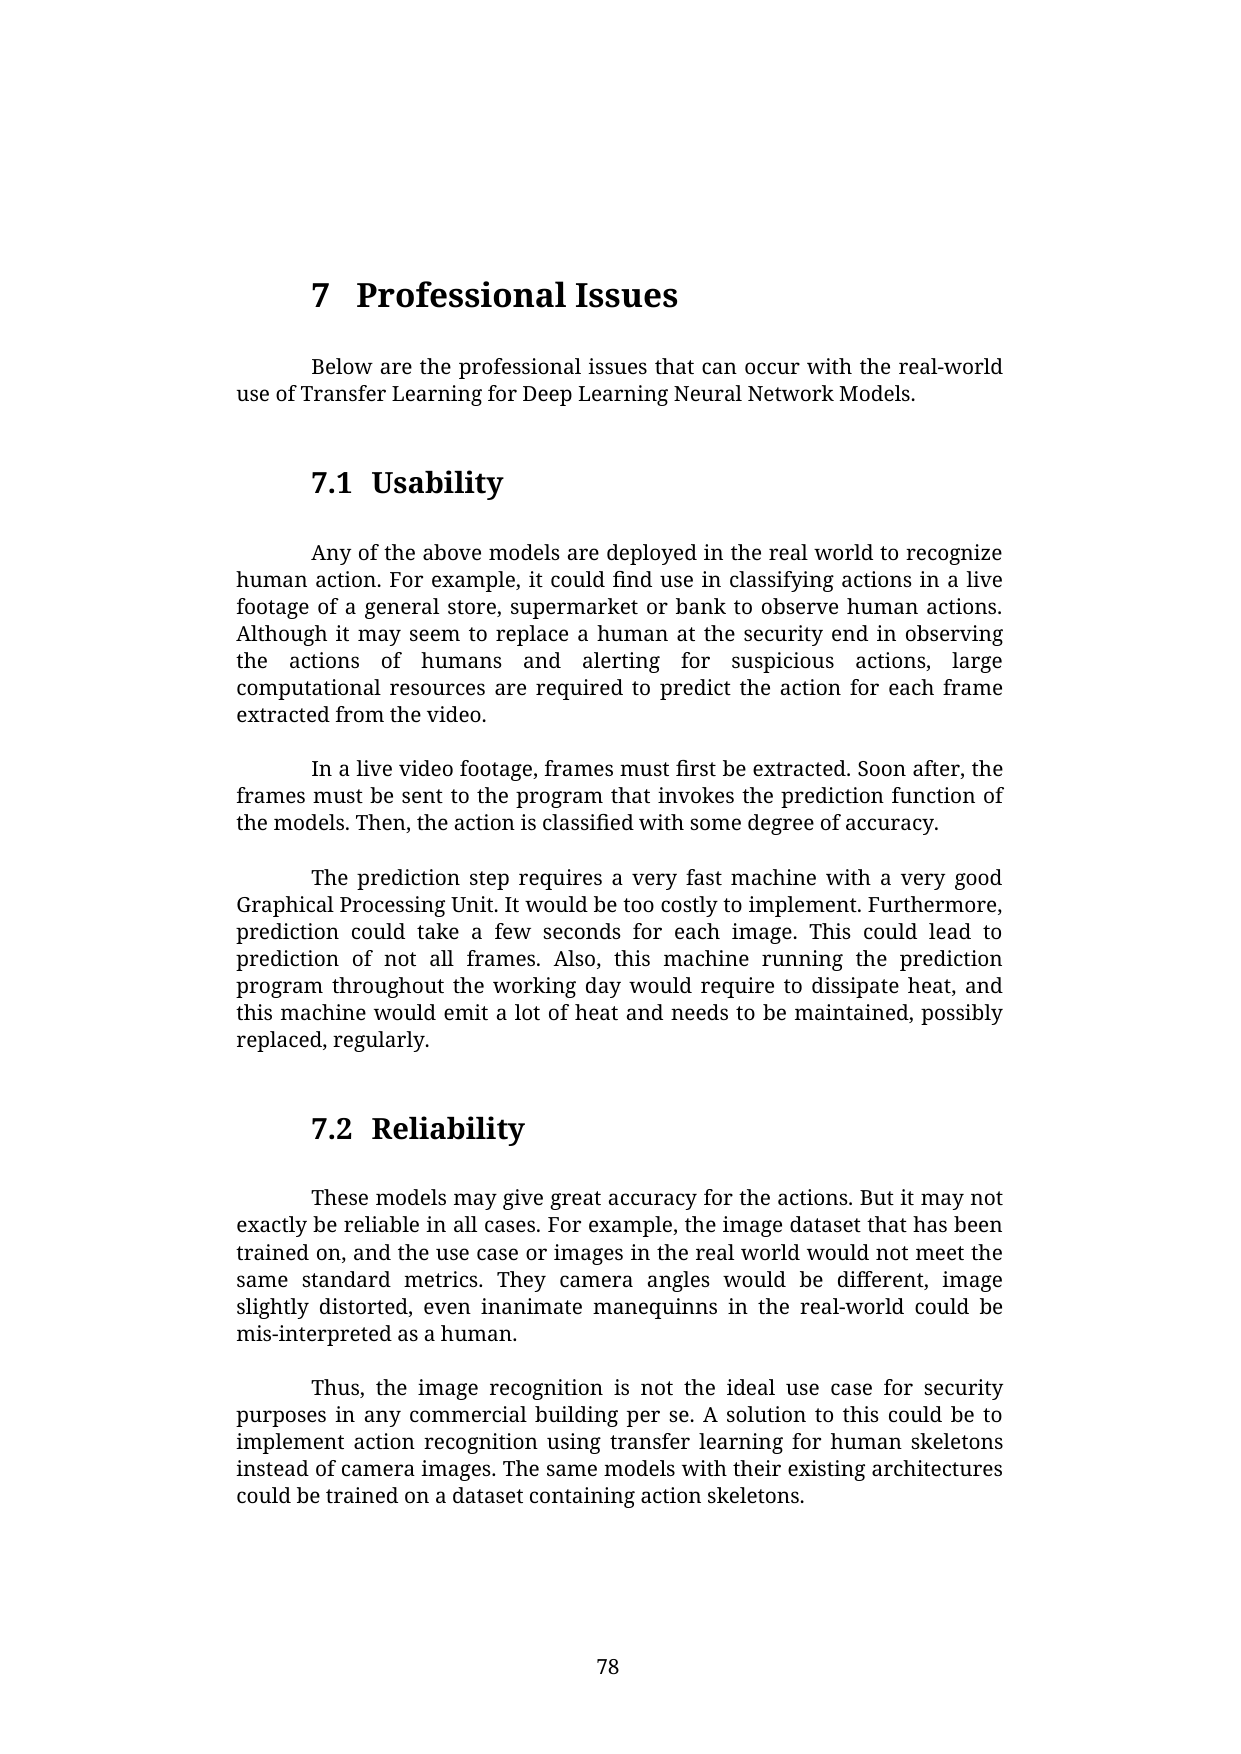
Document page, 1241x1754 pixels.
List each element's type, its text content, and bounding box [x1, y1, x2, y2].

text Any of the above models are deployed in the real world to recognize human action. For example, it could find use in classifying actions in a live footage of a general store, supermarket or bank to observe human actions. Although it may seem to replace a human at the security end in observing the actions of humans and alerting for suspicious actions, large computational resources are required to predict the action for each frame extracted from the video. [236, 538, 1004, 728]
text Below are the professional issues that can occur with the real-world use of Transfer Learning for Deep Learning Neural Network Models. [236, 353, 1004, 407]
text These models may give great accuracy for the actions. But it may not exactly be reliable in all cases. For example, the image dataset that has been trained on, and the use case or images in the real world would not meet the same standard metrics. They camera angles would be different, image slightly distorted, even inanimate manequinns in the real-world could be mis-interpreted as a human. [236, 1184, 1004, 1347]
text The prediction step requires a very fast machine with a very good Graphical Processing Unit. It would be too costly to implement. Furthermore, prediction could take a few seconds for each image. This could lead to prediction of not all frames. Also, this machine running the prediction program throughout the working day would require to dissipate heat, and this machine would emit a lot of heat and needs to be maintained, possibly replaced, regularly. [236, 863, 1004, 1053]
subtitle Professional Issues [311, 286, 1004, 313]
subtitle Reliability [311, 1117, 1004, 1144]
text In a live video footage, frames must first be extracted. Soon after, the frames must be sent to the program that invokes the prediction function of the models. Then, the action is classified with some degree of accuracy. [236, 755, 1004, 836]
subtitle Usability [311, 472, 1004, 499]
text Thus, the image recognition is not the ideal use case for security purposes in any commercial building per se. A solution to this could be to implement action recognition using transfer learning for human skeletons instead of camera images. The same models with their existing architectures could be trained on a dataset containing action skeletons. [236, 1374, 1004, 1509]
